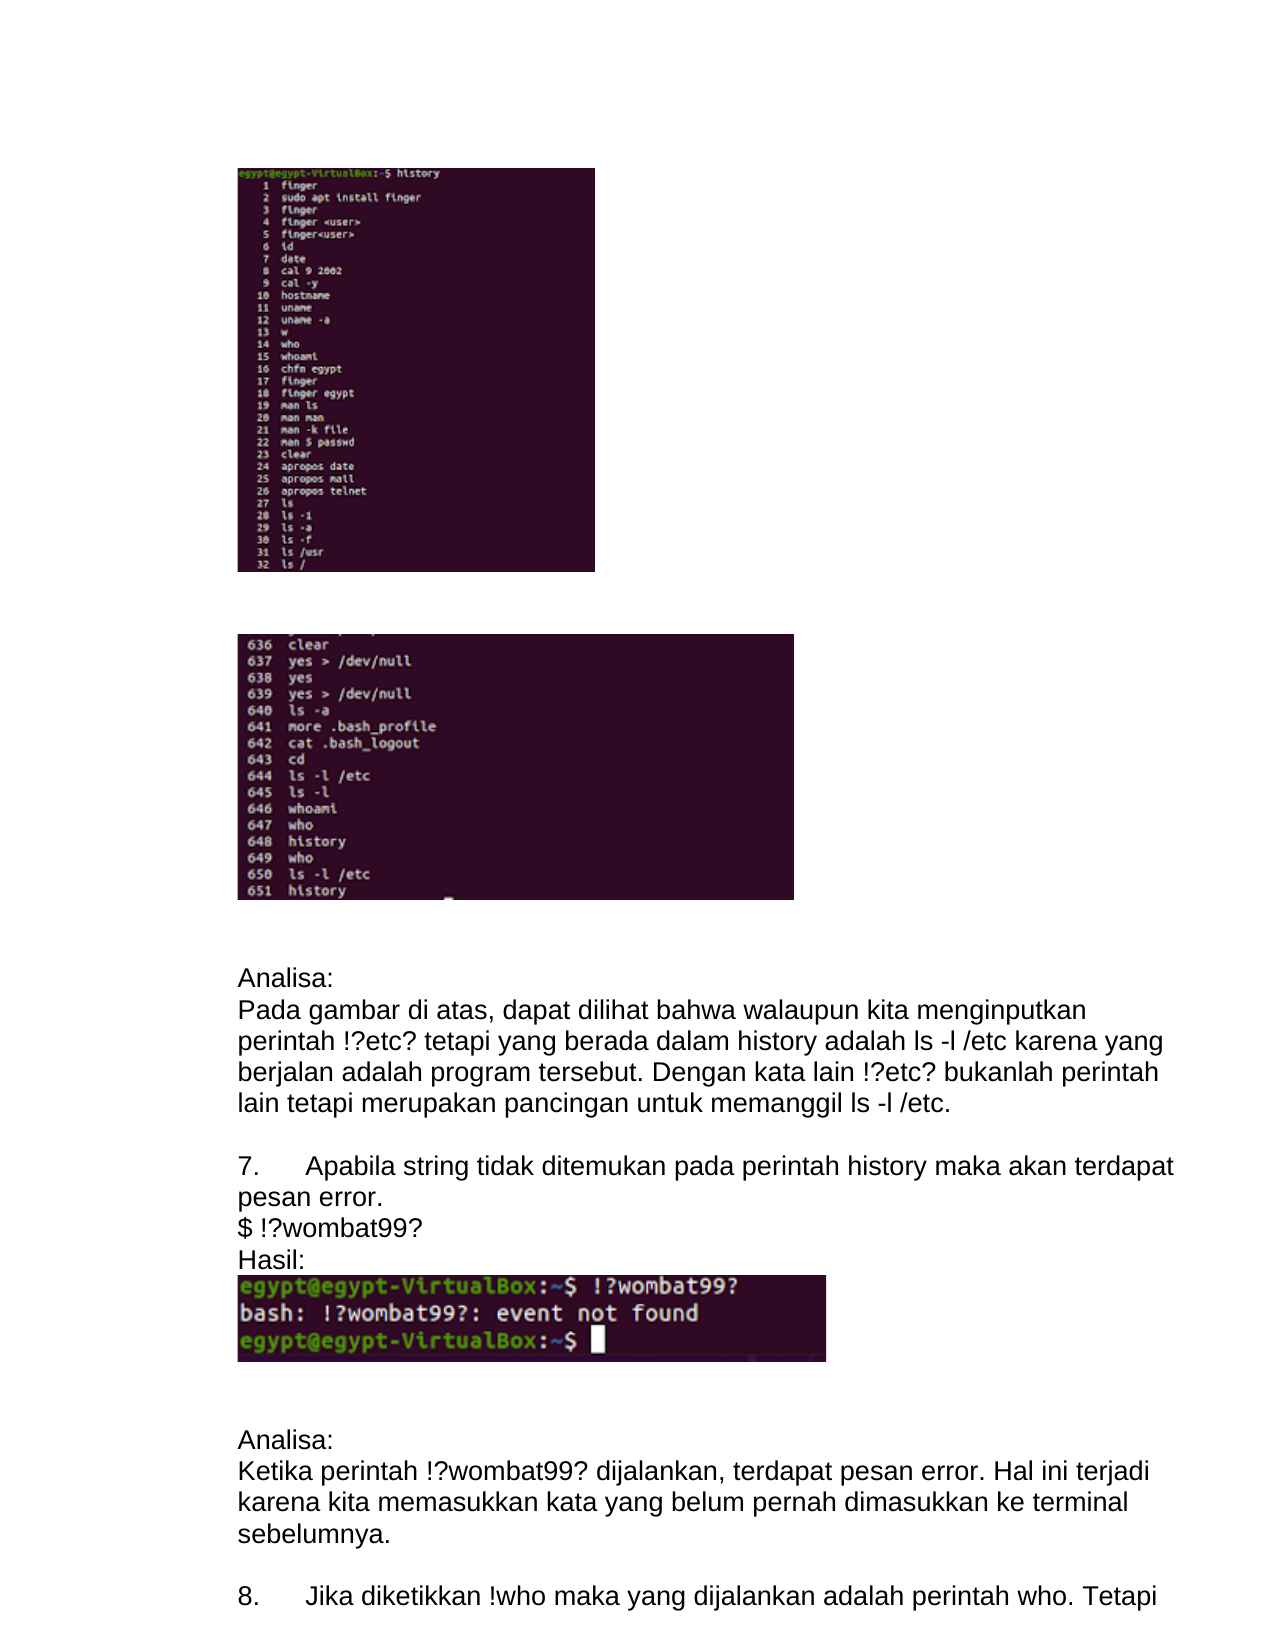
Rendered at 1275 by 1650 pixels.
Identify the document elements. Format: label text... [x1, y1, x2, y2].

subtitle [237, 1580, 1196, 1611]
picture [237, 1275, 827, 1362]
subtitle $ !?wombat99? [237, 1212, 1196, 1244]
subtitle 7. Apabila string tidak ditemukan pada perintah history maka akan terdapat pesan error. [237, 1150, 1196, 1212]
picture [237, 634, 794, 900]
picture [237, 168, 595, 572]
subtitle Ketika perintah !?wombat99? dijalankan, terdapat pesan error. Hal ini terjadi karena kita memasukkan kata yang belum pernah dimasukkan ke terminal sebelumnya. [237, 1455, 1196, 1549]
subtitle Pada gambar di atas, dapat dilihat bahwa walaupun kita menginputkan perintah !?etc? tetapi yang berada dalam history adalah ls -l /etc karena yang berjalan adalah program tersebut. Dengan kata lain !?etc? bukanlah perintah lain tetapi merupakan pancingan untuk memanggil ls -l /etc. [237, 994, 1196, 1119]
subtitle Analisa: [237, 962, 1196, 994]
subtitle Hasil: [237, 1244, 1196, 1275]
subtitle Analisa: [237, 1424, 1196, 1455]
